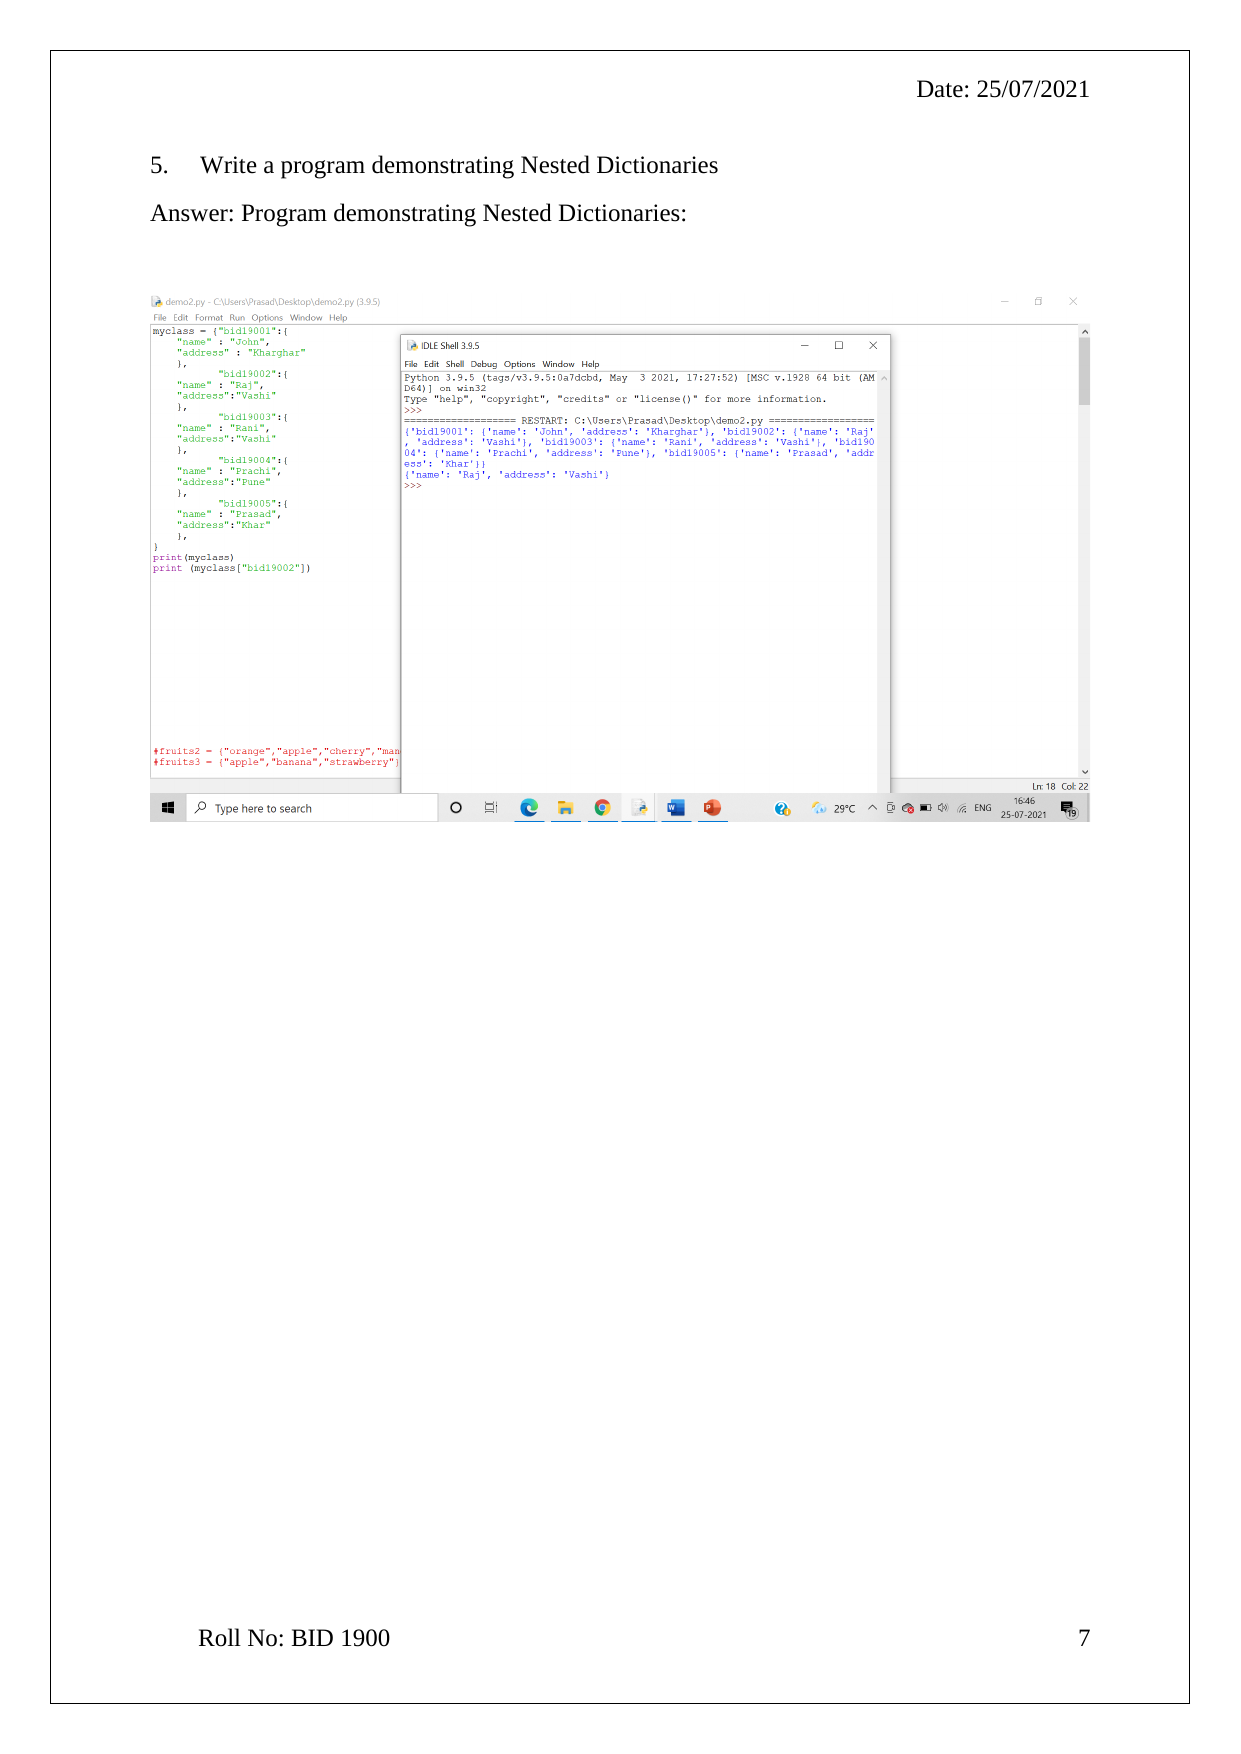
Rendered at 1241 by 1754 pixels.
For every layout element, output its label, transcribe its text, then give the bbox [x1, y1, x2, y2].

picture [150, 293, 1091, 822]
text 5. Write a program demonstrating Nested Dictionaries [150, 150, 1090, 179]
text Answer: Program demonstrating Nested Dictionaries: [150, 198, 1090, 226]
